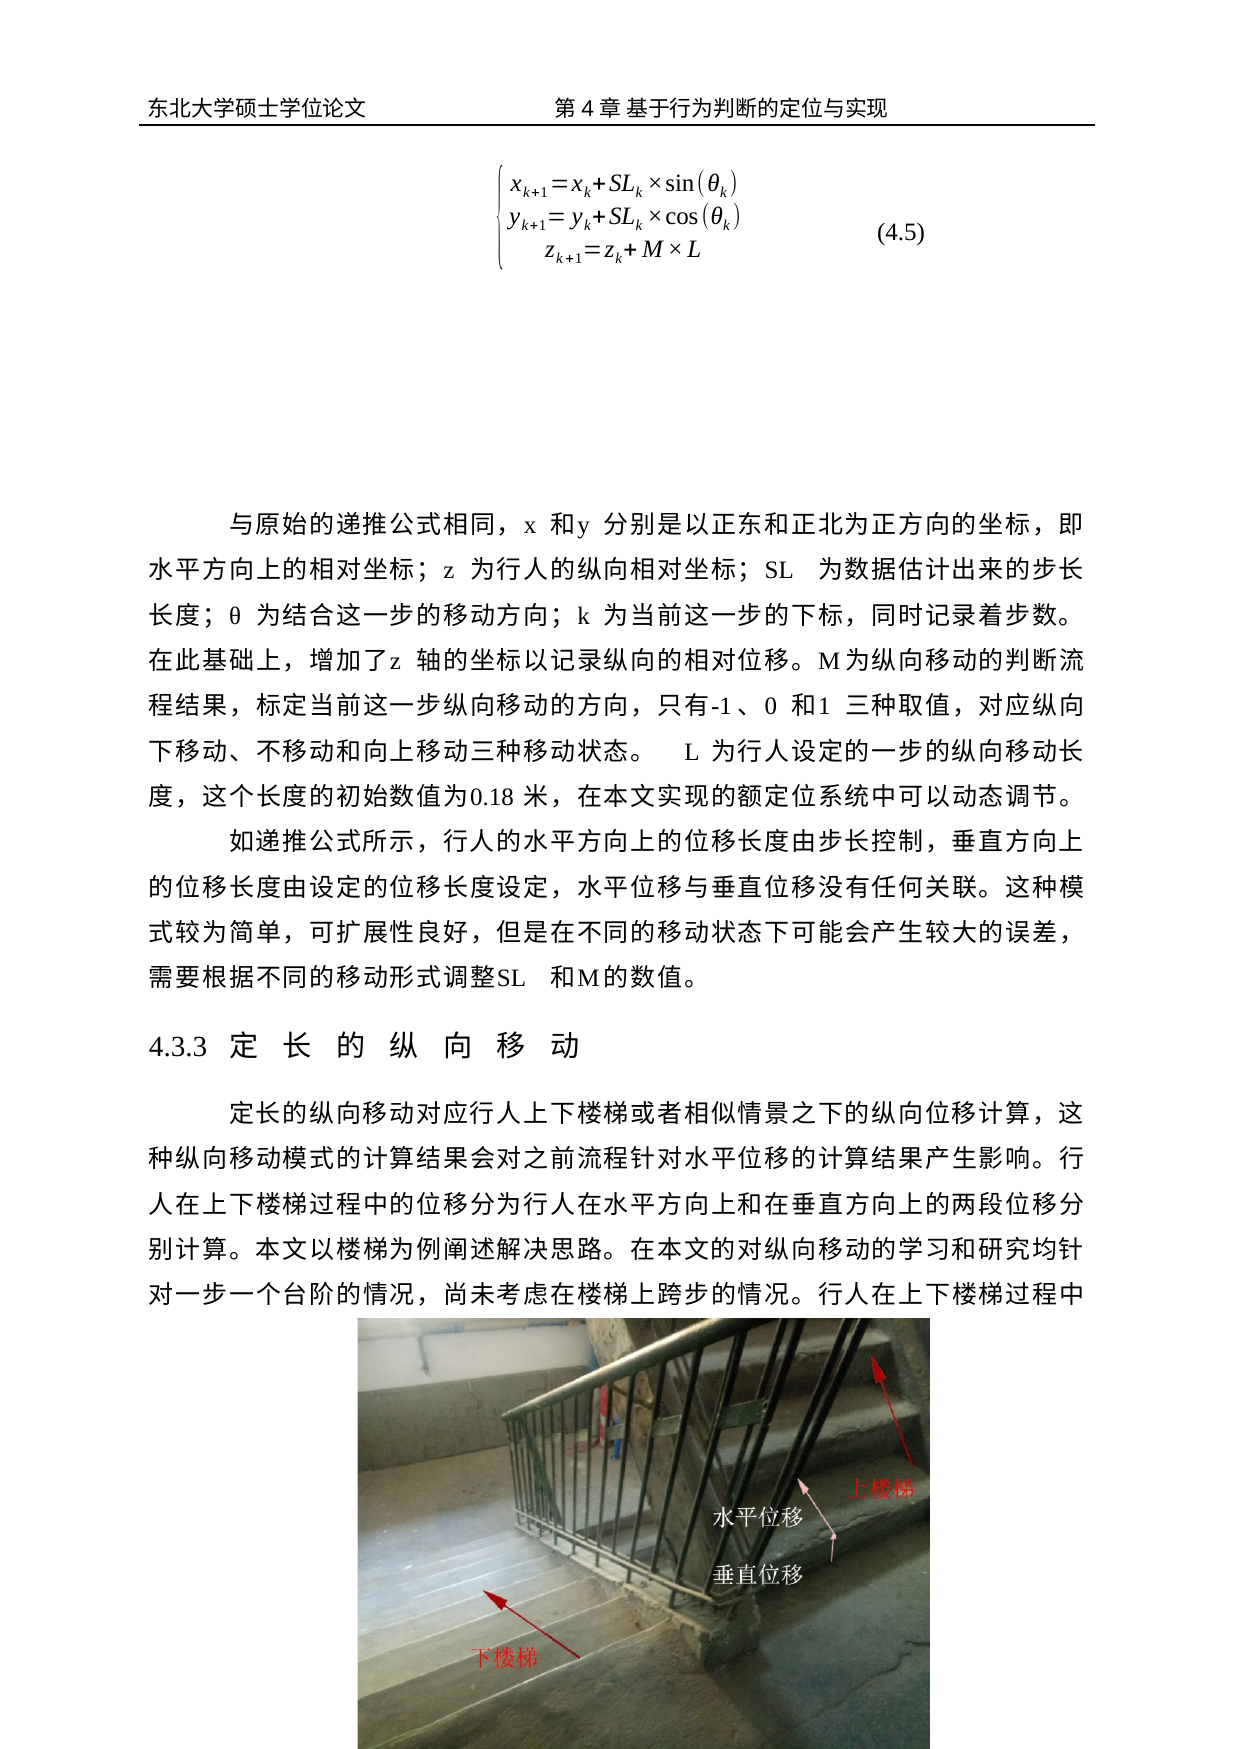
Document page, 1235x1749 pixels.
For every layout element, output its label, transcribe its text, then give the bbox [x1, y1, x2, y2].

text (4.5) [149, 149, 1086, 285]
picture [357, 1318, 930, 1749]
subtitle 定长的纵向移动 [143, 1021, 1086, 1066]
text 与原始的递推公式相同，x和y分别是以正东和正北为正方向的坐标，即水平方向上的相对坐标；z为行人的纵向相对坐标；SL为数据估计出来的步长长度；θ为结合这一步的移动方向；k为当前这一步的下标，同时记录着步数。在此基础上，增加了z轴的坐标以记录纵向的相对位移。M为纵向移动的判断流程结果，标定当前这一步纵向移动的方向，只有-1、0和1三种取值，对应纵向下移动、不移动和向上移动三种移动状态。 L为行人设定的一步的纵向移动长度，这个长度的初始数值为0.18米，在本文实现的额定位系统中可以动态调节。 [149, 500, 1086, 817]
text 如递推公式所示，行人的水平方向上的位移长度由步长控制，垂直方向上的位移长度由设定的位移长度设定，水平位移与垂直位移没有任何关联。这种模式较为简单，可扩展性良好，但是在不同的移动状态下可能会产生较大的误差，需要根据不同的移动形式调整SL和M的数值。 [149, 817, 1086, 998]
